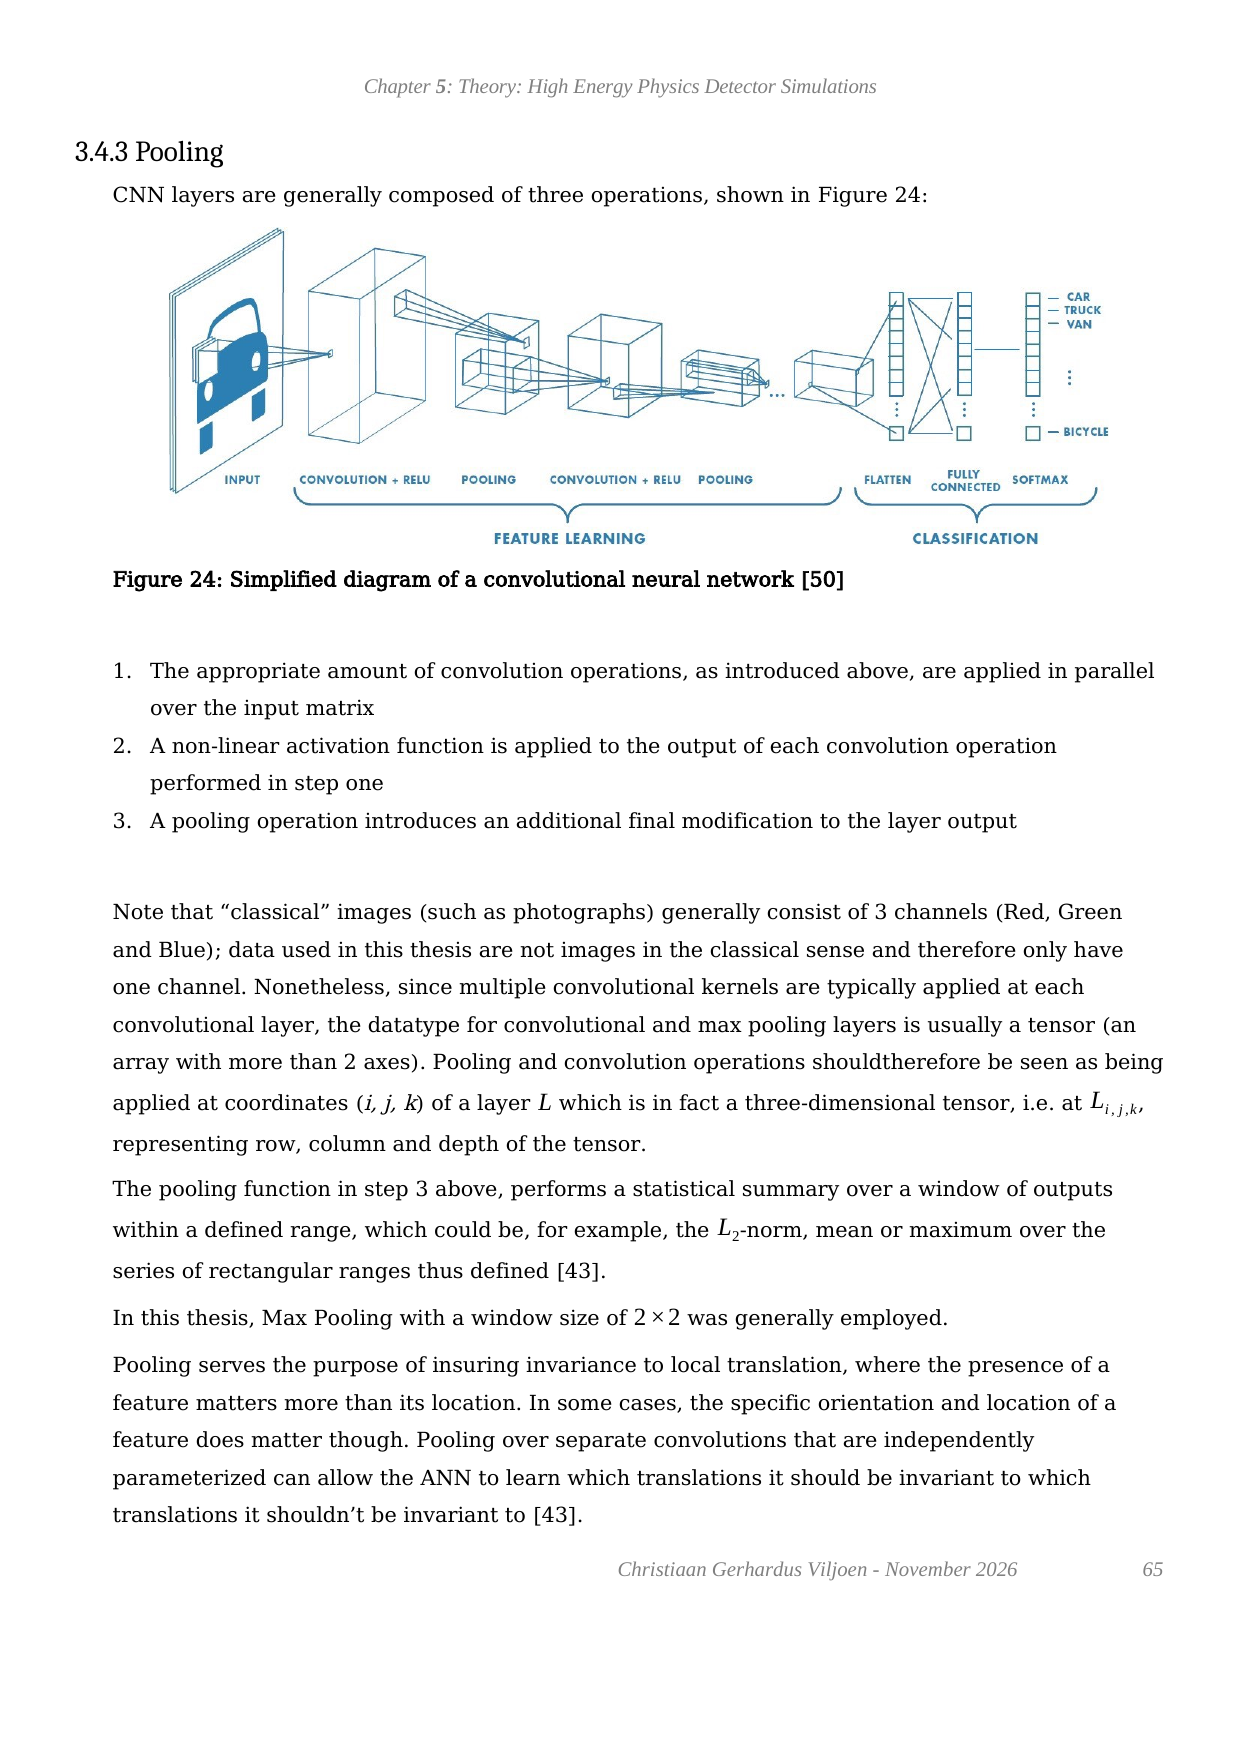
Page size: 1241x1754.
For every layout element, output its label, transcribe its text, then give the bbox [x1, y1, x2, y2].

list A non-linear activation function is applied to the output of each convolution operation performed in step one [112, 732, 1165, 795]
text In this thesis, Max Pooling with a window size of was generally employed. [112, 1303, 1165, 1331]
picture [168, 227, 1109, 545]
list Note that “classical” images (such as photographs) generally consist of 3 channels (Red, Green and Blue); data used in this thesis are not images in the classical sense and therefore only have one channel. Nonetheless, since multiple convolutional kernels are typically applied at each convolutional layer, the datatype for convolutional and max pooling layers is usually a tensor (an array with more than 2 axes). Pooling and convolution operations shouldtherefore be seen as being applied at coordinates (i, j, k) of a layer which is in fact a three-dimensional tensor, i.e. at , representing row, column and depth of the tensor. [112, 899, 1165, 1155]
text Pooling serves the purpose of insuring invariance to local translation, where the presence of a feature matters more than its location. In some cases, the specific orientation and location of a feature does matter though. Pooling over separate convolutions that are independently parameterized can allow the ANN to learn which translations it should be invariant to which translations it shouldn’t be invariant to . [112, 1352, 1165, 1527]
list The appropriate amount of convolution operations, as introduced above, are applied in parallel over the input matrix [112, 657, 1165, 720]
list A pooling operation introduces an additional final modification to the layer output [112, 807, 1165, 832]
text The pooling function in step 3 above, performs a statistical summary over a window of outputs within a defined range, which could be, for example, the -norm, mean or maximum over the series of rectangular ranges thus defined . [112, 1176, 1165, 1283]
text CNN layers are generally composed of three operations, shown in Figure 24: [112, 181, 1165, 206]
subtitle Pooling [75, 135, 1165, 169]
text Figure 24: Simplified diagram of a convolutional neural network [112, 566, 1165, 591]
